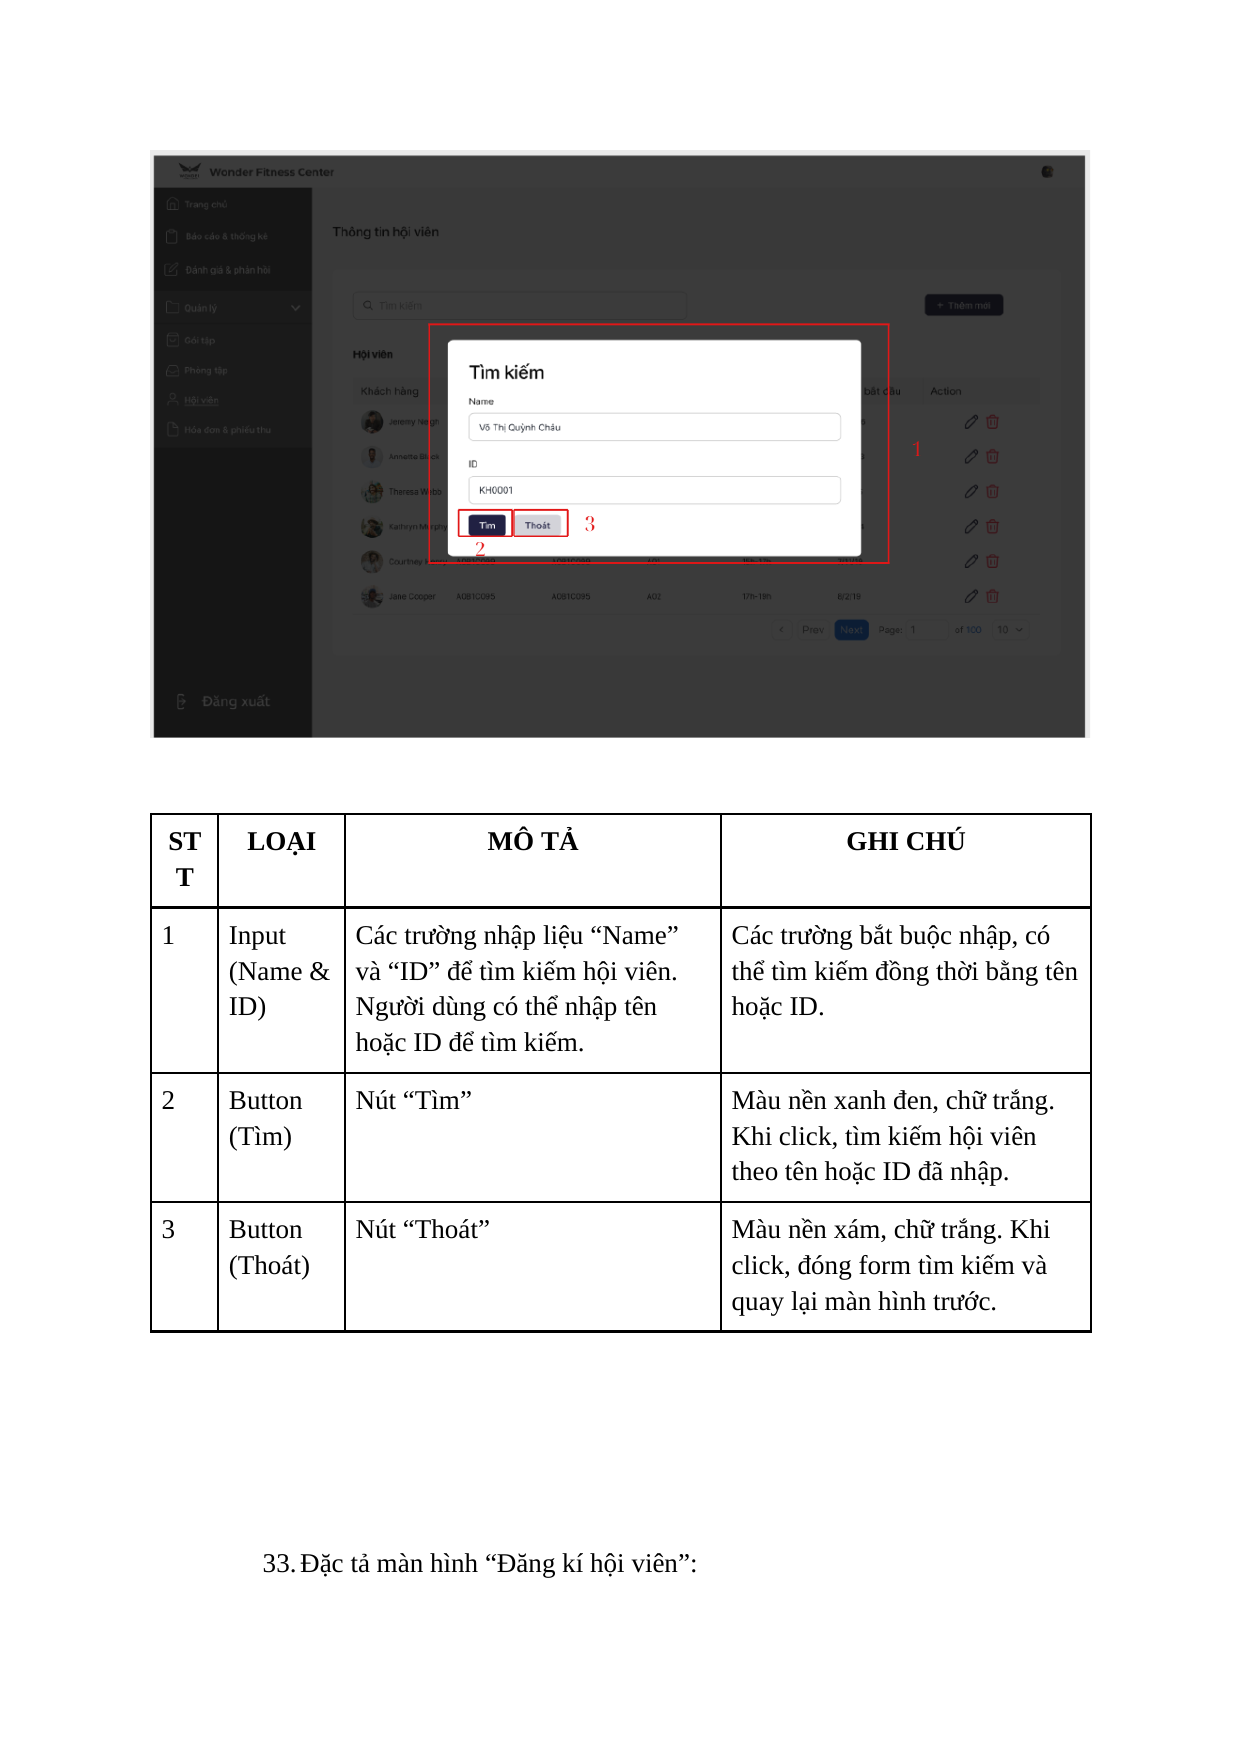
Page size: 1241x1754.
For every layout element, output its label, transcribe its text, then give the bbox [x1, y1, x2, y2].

table_cell Màu nền xanh đen, chữ trắng. Khi click, tìm kiếm hội viên theo tên hoặc ID đã nhập. [722, 1074, 1090, 1201]
table_cell Nút “Thoát” [346, 1203, 720, 1330]
table_header GHI CHÚ [722, 815, 1090, 906]
picture [150, 150, 1091, 738]
table_cell 3 [152, 1203, 217, 1330]
table_cell 2 [152, 1074, 217, 1201]
list Đặc tả màn hình “Đăng kí hội viên”: [262, 1547, 1090, 1578]
table_cell Các trường bắt buộc nhập, có thể tìm kiếm đồng thời bằng tên hoặc ID. [722, 909, 1090, 1072]
table_cell Màu nền xám, chữ trắng. Khi click, đóng form tìm kiếm và quay lại màn hình trước. [722, 1203, 1090, 1330]
table_header STT [152, 815, 217, 906]
table_cell Input (Name & ID) [219, 909, 344, 1072]
table_cell Các trường nhập liệu “Name” và “ID” để tìm kiếm hội viên. Người dùng có thể nhập tên hoặc ID để tìm kiếm. [346, 909, 720, 1072]
table_cell Button (Thoát) [219, 1203, 344, 1330]
table_cell Nút “Tìm” [346, 1074, 720, 1201]
table_header MÔ TẢ [346, 815, 720, 906]
table_header LOẠI [219, 815, 344, 906]
table_cell Button (Tìm) [219, 1074, 344, 1201]
table_cell 1 [152, 909, 217, 1072]
